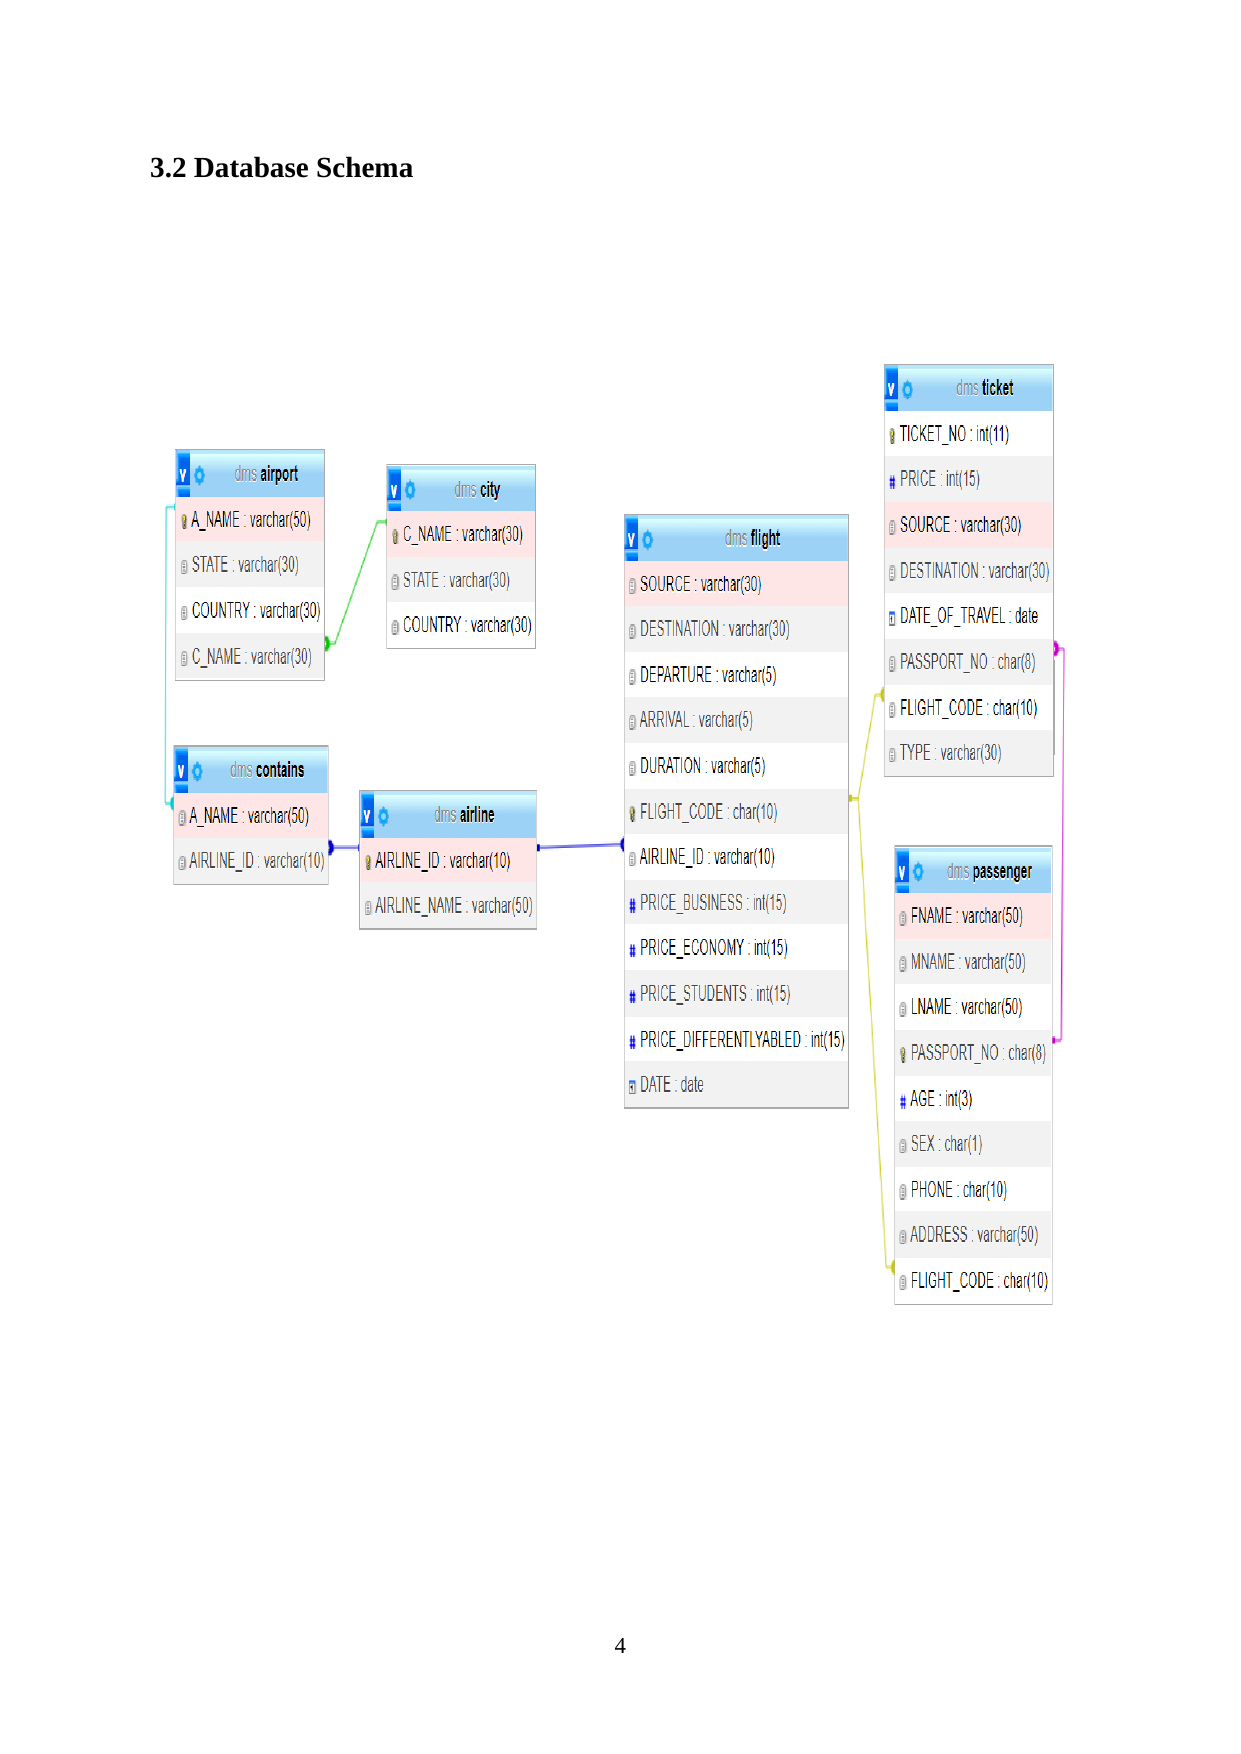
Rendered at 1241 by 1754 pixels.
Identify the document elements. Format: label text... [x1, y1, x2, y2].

text 3.2 Database Schema [150, 150, 1090, 183]
picture [150, 343, 1089, 1337]
